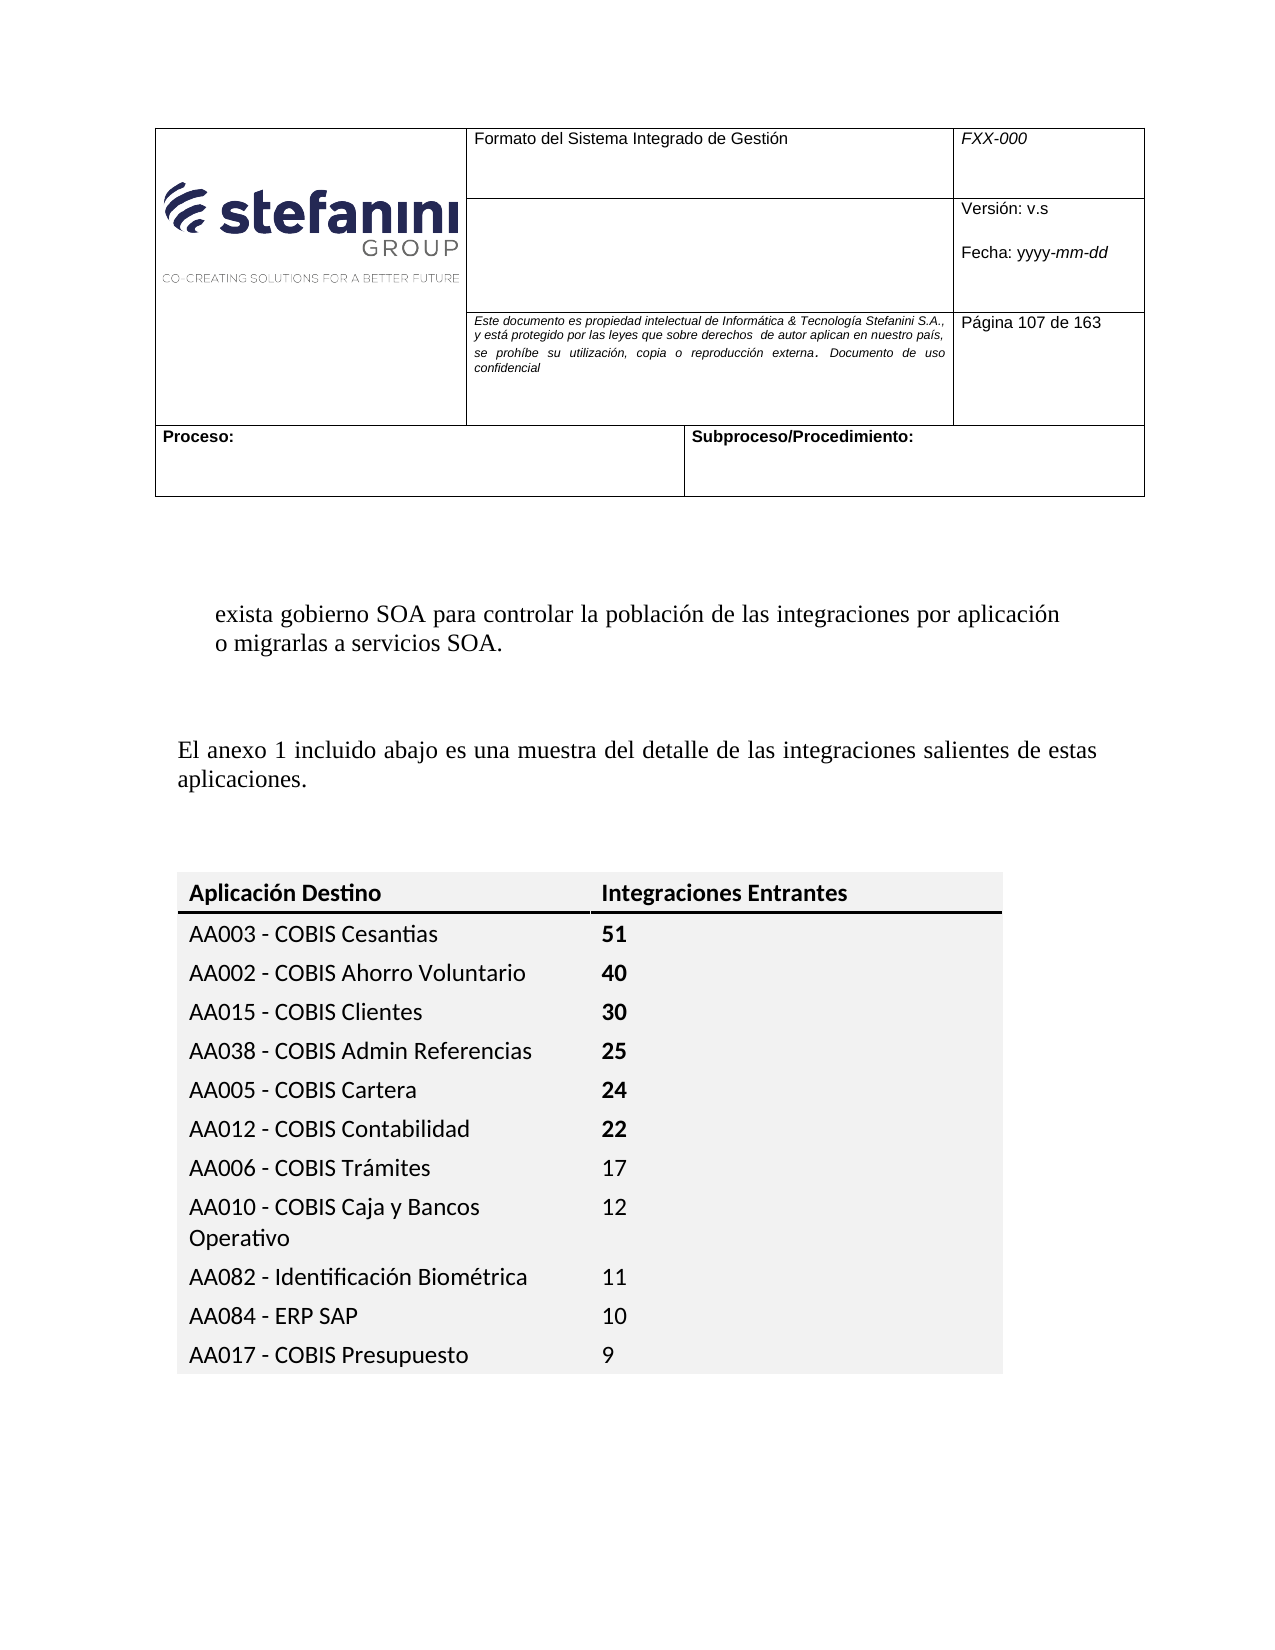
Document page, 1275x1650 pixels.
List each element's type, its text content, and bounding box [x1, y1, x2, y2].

table_cell 17 [591, 1149, 1002, 1186]
table_cell 12 [591, 1188, 1002, 1256]
table_cell AA015 - COBIS Clientes [178, 992, 590, 1030]
table_header Aplicación Destino [178, 873, 590, 911]
table_cell 22 [591, 1109, 1002, 1147]
table_cell 40 [591, 953, 1002, 991]
table_cell AA003 - COBIS Cesantias [178, 914, 590, 952]
table_cell AA010 - COBIS Caja y Bancos Operativo [178, 1188, 590, 1256]
table_cell AA002 - COBIS Ahorro Voluntario [178, 953, 590, 991]
table_cell AA005 - COBIS Cartera [178, 1070, 590, 1108]
table_cell AA012 - COBIS Contabilidad [178, 1109, 590, 1147]
table_cell 24 [591, 1070, 1002, 1108]
picture [162, 182, 460, 286]
table_cell 9 [591, 1335, 1002, 1373]
table_cell 10 [591, 1296, 1002, 1334]
table_header Integraciones Entrantes [591, 873, 1002, 911]
table_cell 30 [591, 992, 1002, 1030]
table_cell 51 [591, 914, 1002, 952]
table_cell AA017 - COBIS Presupuesto [178, 1335, 590, 1373]
table_cell AA082 - Identificación Biométrica [178, 1257, 590, 1295]
table_cell 11 [591, 1257, 1002, 1295]
table_cell AA084 - ERP SAP [178, 1296, 590, 1334]
table_cell AA038 - COBIS Admin Referencias [178, 1031, 590, 1069]
table_cell 25 [591, 1031, 1002, 1069]
text El anexo 1 incluido abajo es una muestra del detalle de las integraciones salientes de estas aplicaciones. [177, 736, 1098, 793]
text Resaltamos los casos de las integraciones salientes mayores a 20, las cuales, por su nivel de interdependencia requieren de mayor gobierno SOA. No evidenciamos que exista gobierno SOA para controlar la población de las integraciones por aplicación o migrarlas a servicios SOA. [215, 599, 1060, 657]
table_cell AA006 - COBIS Trámites [178, 1149, 590, 1186]
